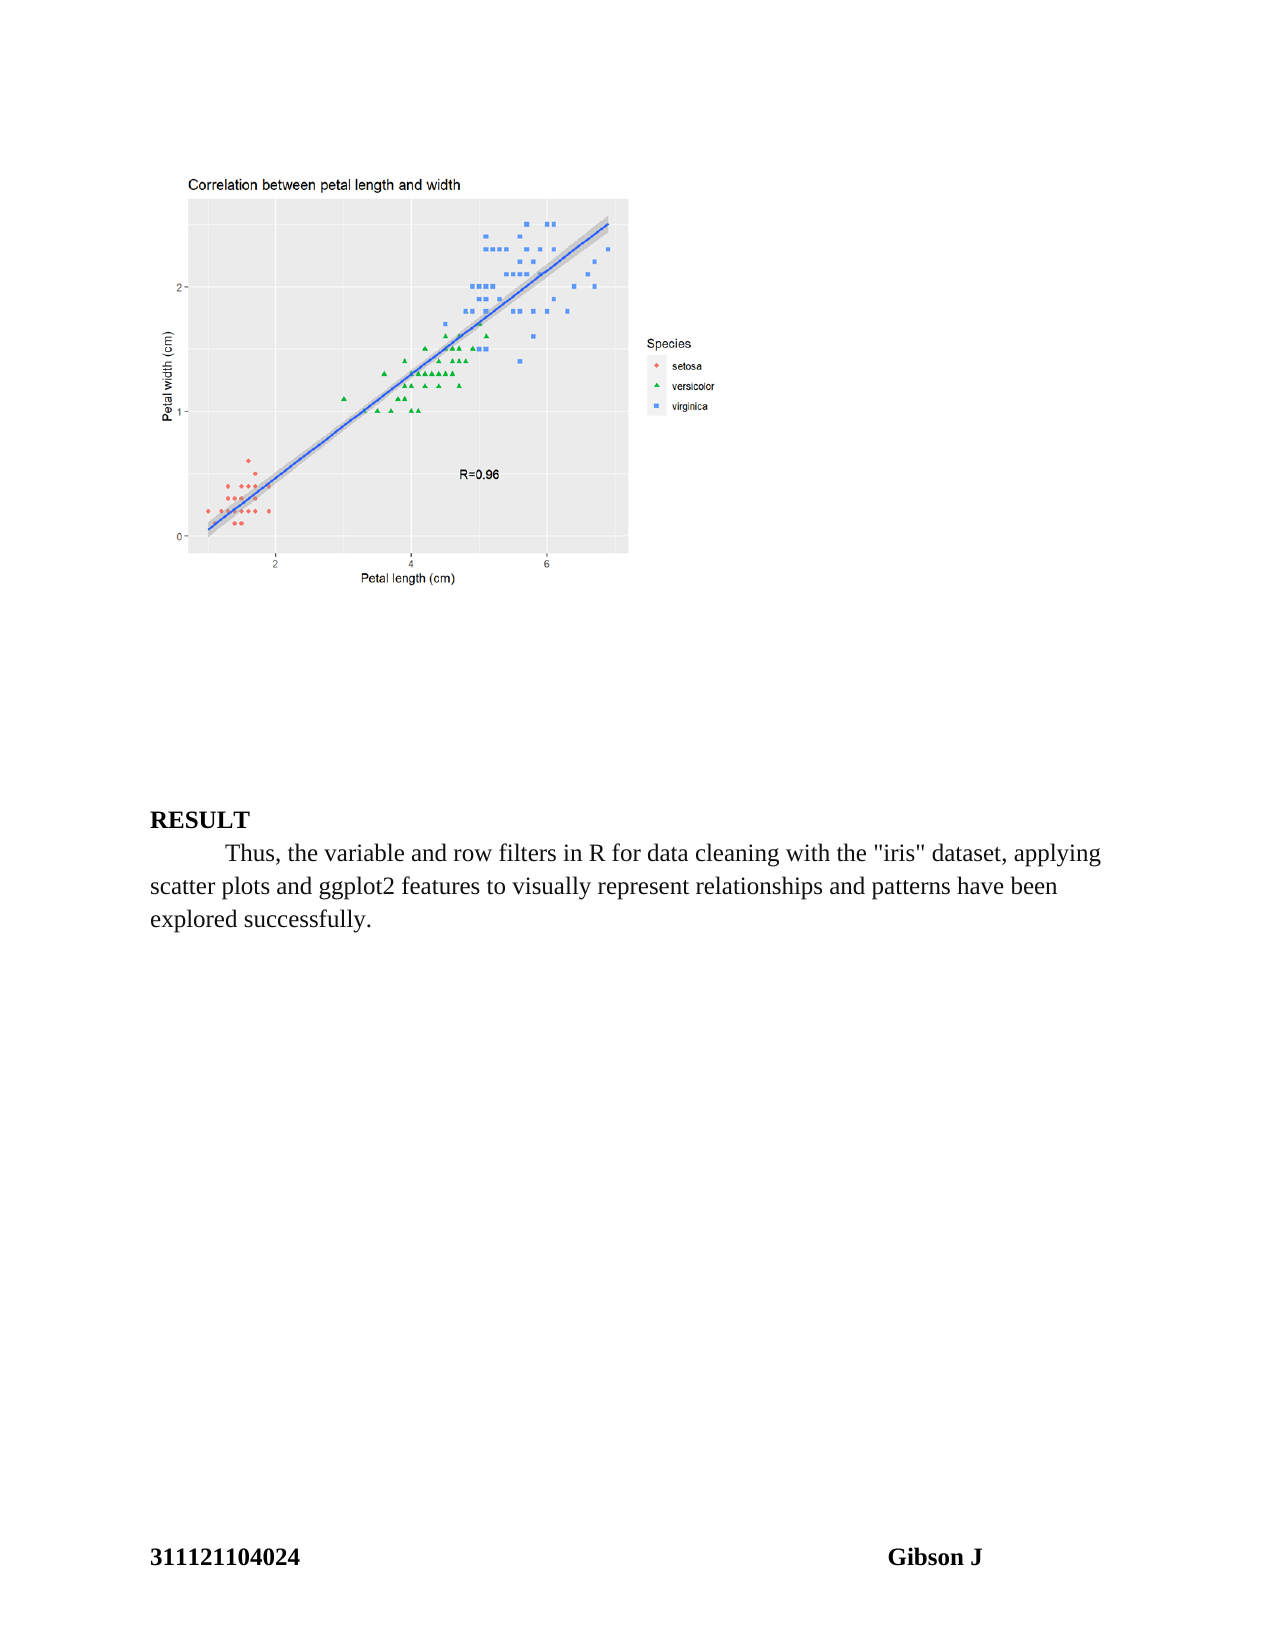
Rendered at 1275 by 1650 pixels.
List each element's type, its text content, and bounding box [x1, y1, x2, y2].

text RESULT [150, 805, 1125, 834]
picture [150, 150, 733, 607]
text Thus, the variable and row filters in R for data cleaning with the "iris" dataset, applying scatter plots and ggplot2 features to visually represent relationships and patterns have been explored successfully. [150, 838, 1125, 933]
